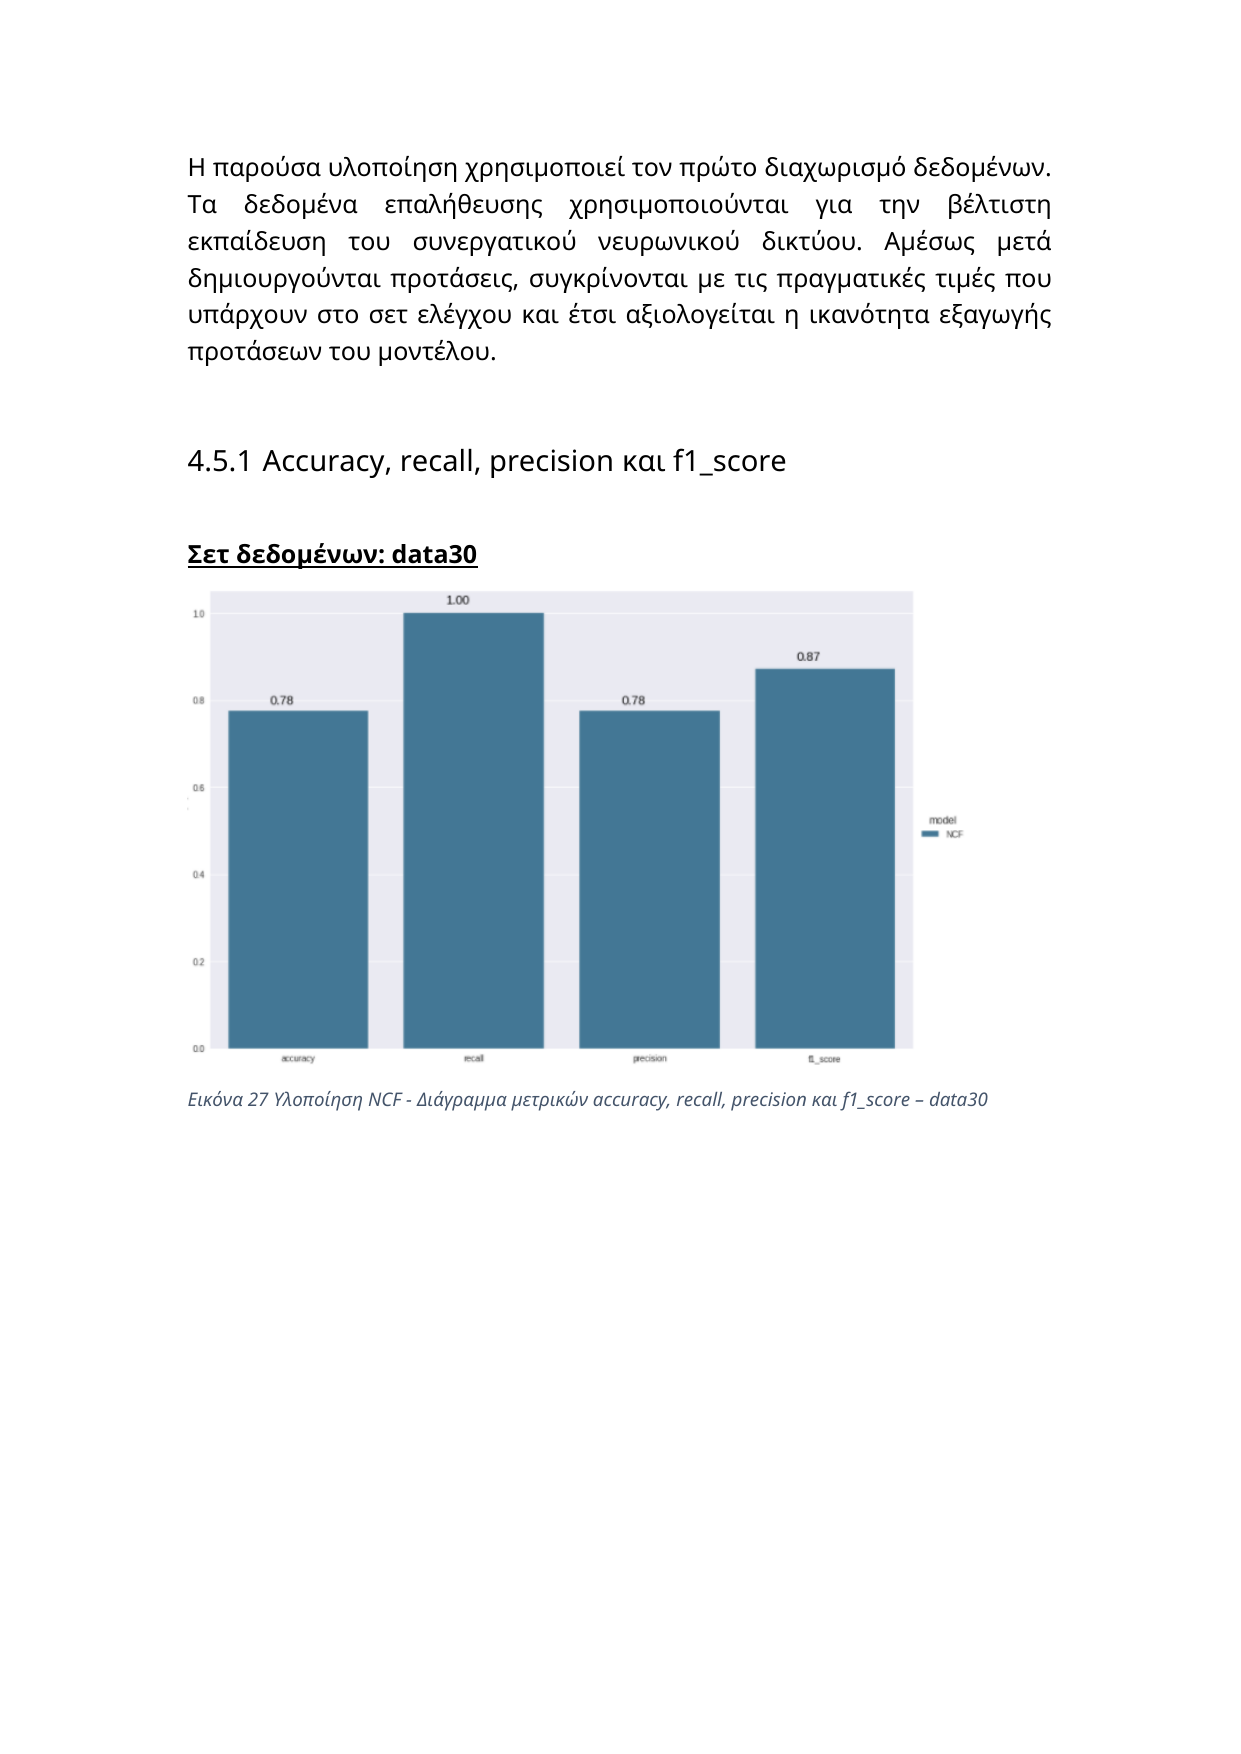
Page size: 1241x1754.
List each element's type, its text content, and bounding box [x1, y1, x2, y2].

picture [187, 590, 965, 1067]
subtitle Accuracy, recall, precision και f1_score [187, 441, 1053, 480]
text Η παρούσα υλοποίηση χρησιμοποιεί τον πρώτο διαχωρισμό δεδομένων. Τα δεδομένα επαλήθευσης χρησιμοποιούνται για την βέλτιστη εκπαίδευση του συνεργατικού νευρωνικού δικτύου. Αμέσως μετά δημιουργούνται προτάσεις, συγκρίνονται με τις πραγματικές τιμές που υπάρχουν στο σετ ελέγχου και έτσι αξιολογείται η ικανότητα εξαγωγής προτάσεων του μοντέλου. [187, 150, 1053, 368]
text Σετ δεδομένων: data30 [187, 537, 1053, 571]
text Εικόνα 27 Υλοποίηση NCF - Διάγραμμα μετρικών accuracy, recall, precision και f1_score – data30 [187, 1086, 1053, 1111]
